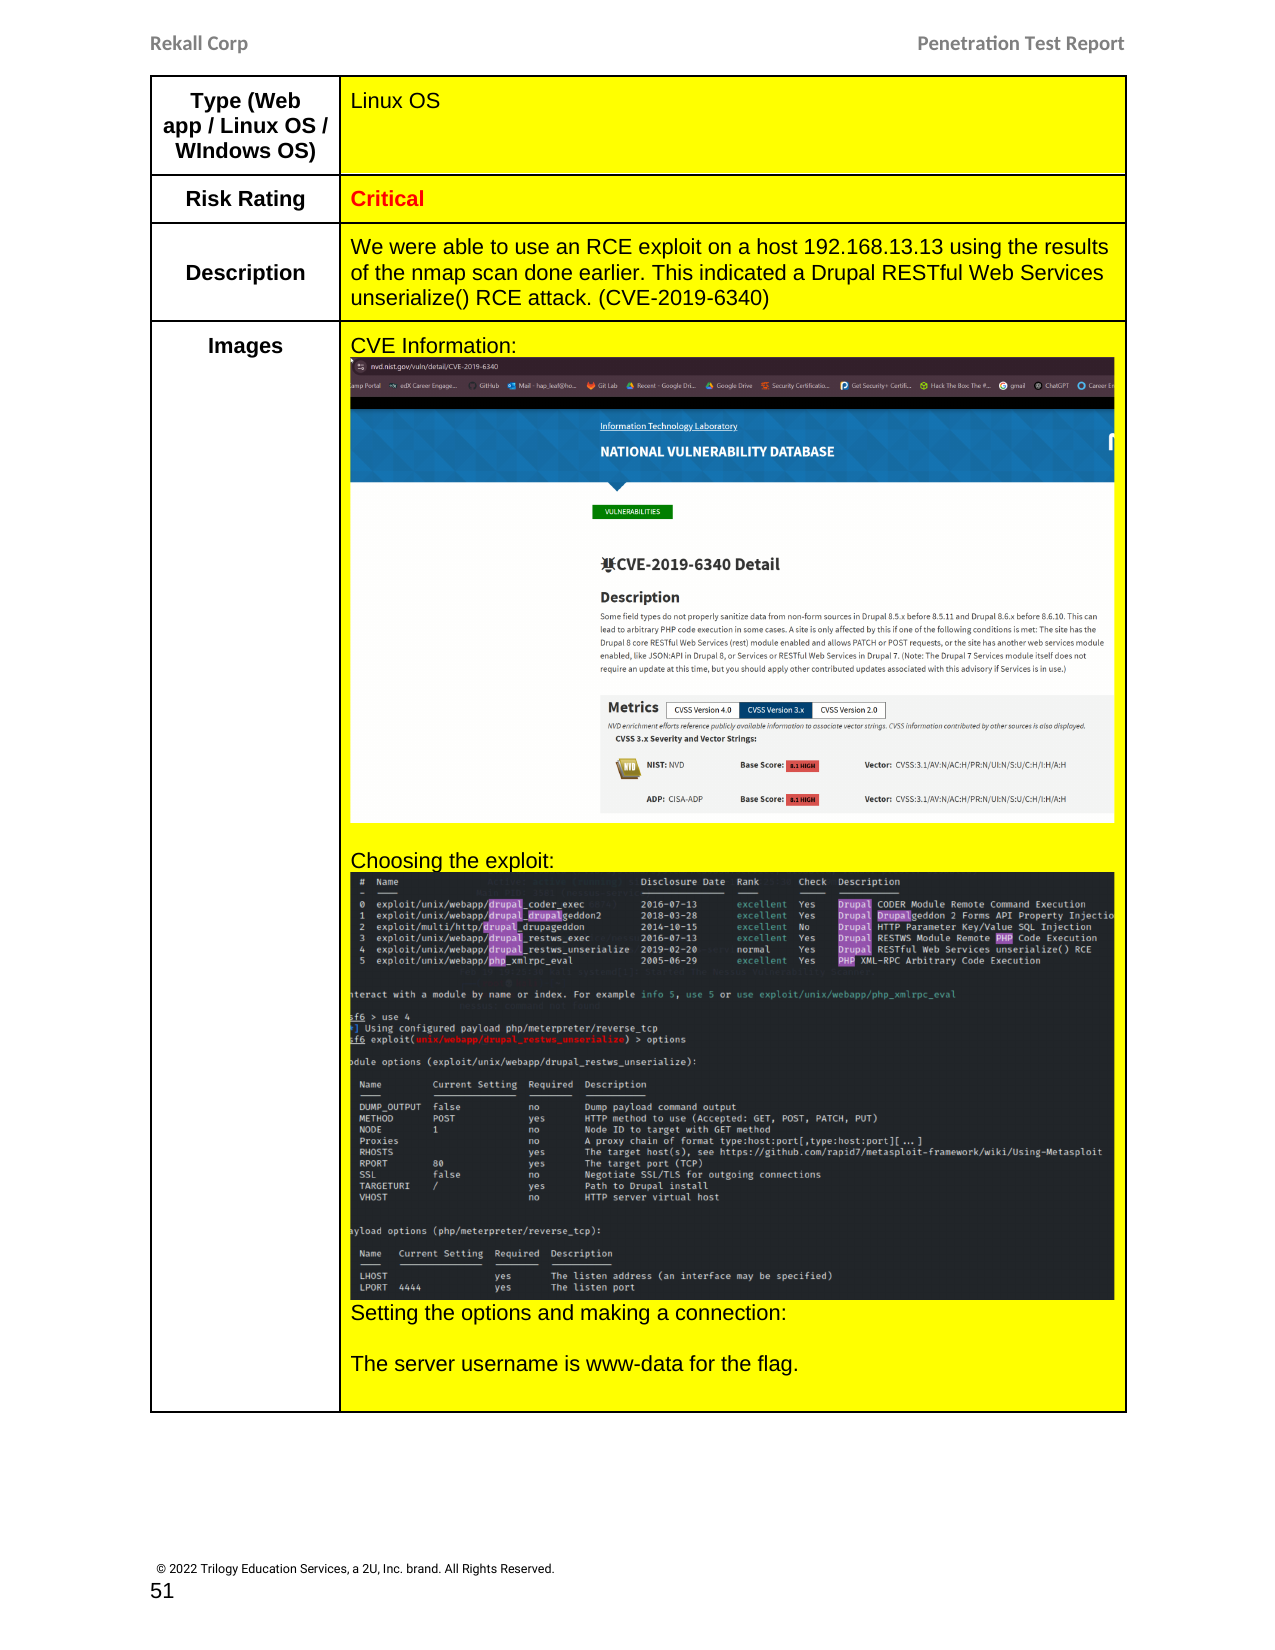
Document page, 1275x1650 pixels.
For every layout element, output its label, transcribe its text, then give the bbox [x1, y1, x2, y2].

table_cell We were able to use an RCE exploit on a host 192.168.13.13 using the results of the nmap scan done earlier. This indicated a Drupal RESTful Web Services unserialize() RCE attack. (CVE-2019-6340) [341, 224, 1125, 320]
table_cell Linux OS [341, 77, 1125, 173]
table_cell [341, 322, 1125, 1411]
table_cell Type (Web app / Linux OS / WIndows OS) [152, 77, 339, 173]
table_cell Images [152, 322, 339, 1411]
picture [350, 872, 1115, 1300]
picture [350, 357, 1115, 823]
table_cell Description [152, 224, 339, 320]
table_cell Risk Rating [152, 176, 339, 222]
table_cell Critical [341, 176, 1125, 222]
